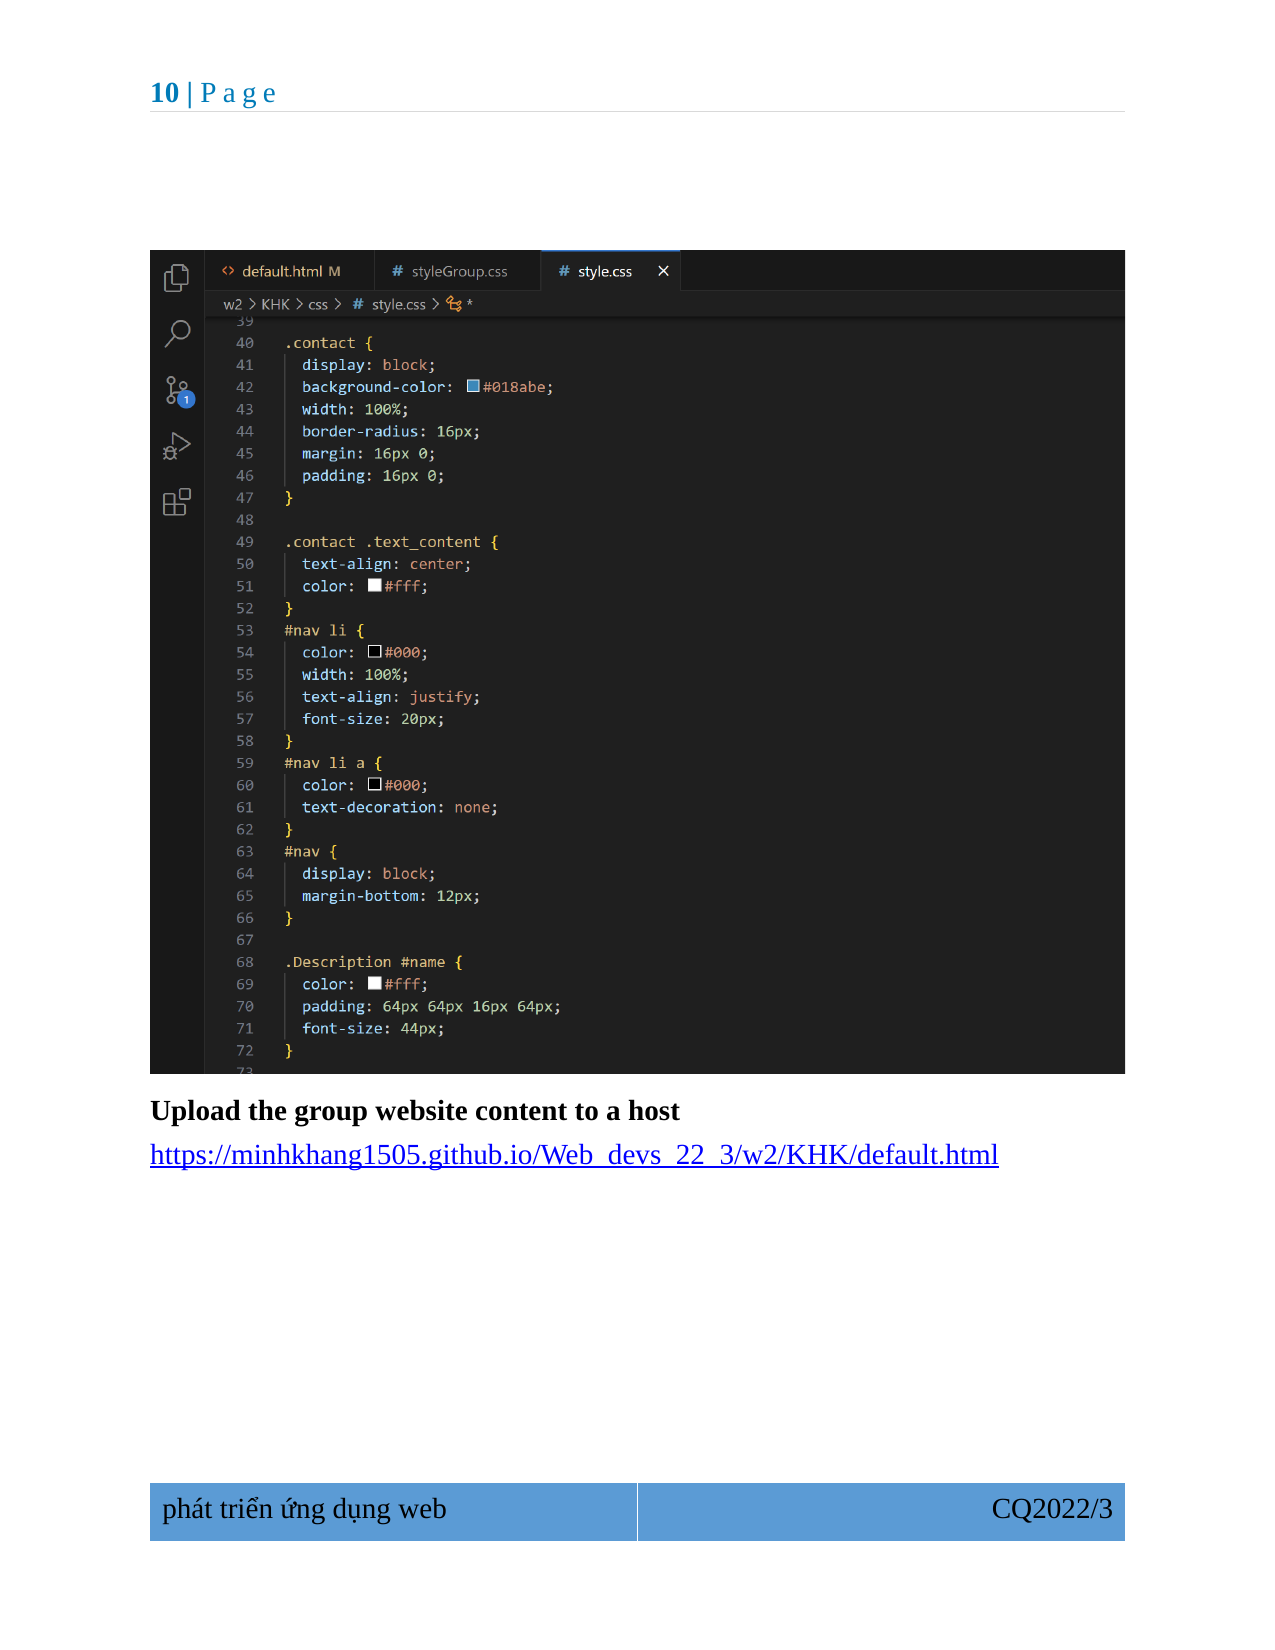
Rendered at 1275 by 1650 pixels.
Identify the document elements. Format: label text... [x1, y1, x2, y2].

subtitle Upload the group website content to a host [150, 1093, 1125, 1127]
text https://minhkhang1505.github.io/Web_devs_22_3/w2/KHK/default.html [150, 1137, 1125, 1170]
picture [150, 250, 1125, 1074]
